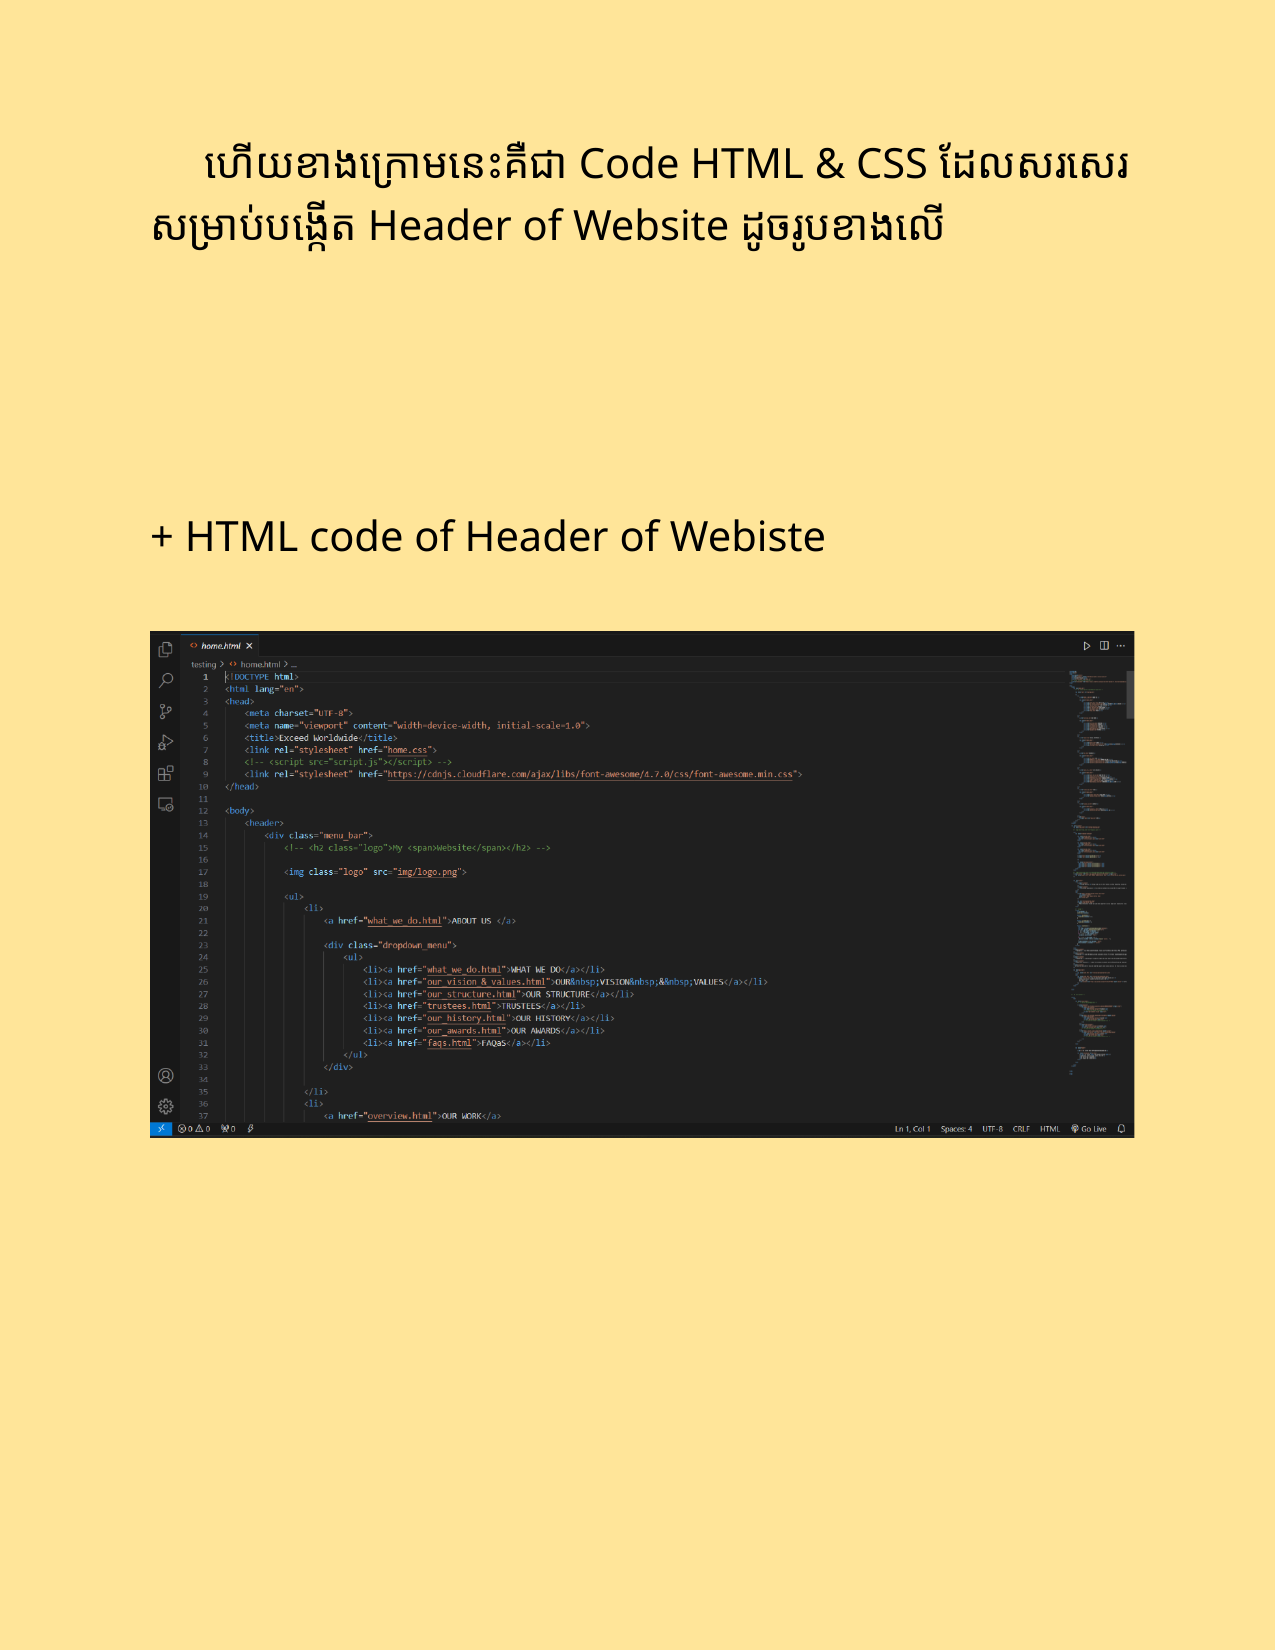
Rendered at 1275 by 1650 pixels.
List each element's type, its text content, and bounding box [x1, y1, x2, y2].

text ហើយខាងក្រោមនេះគឺជា Code HTML & CSS ដែលសរសេរសម្រាប់បង្កើត Header of Website ដូចរូបខាងលើ [150, 134, 1134, 252]
picture [150, 631, 1135, 1138]
text + HTML code of Header of Webiste [150, 507, 1134, 564]
